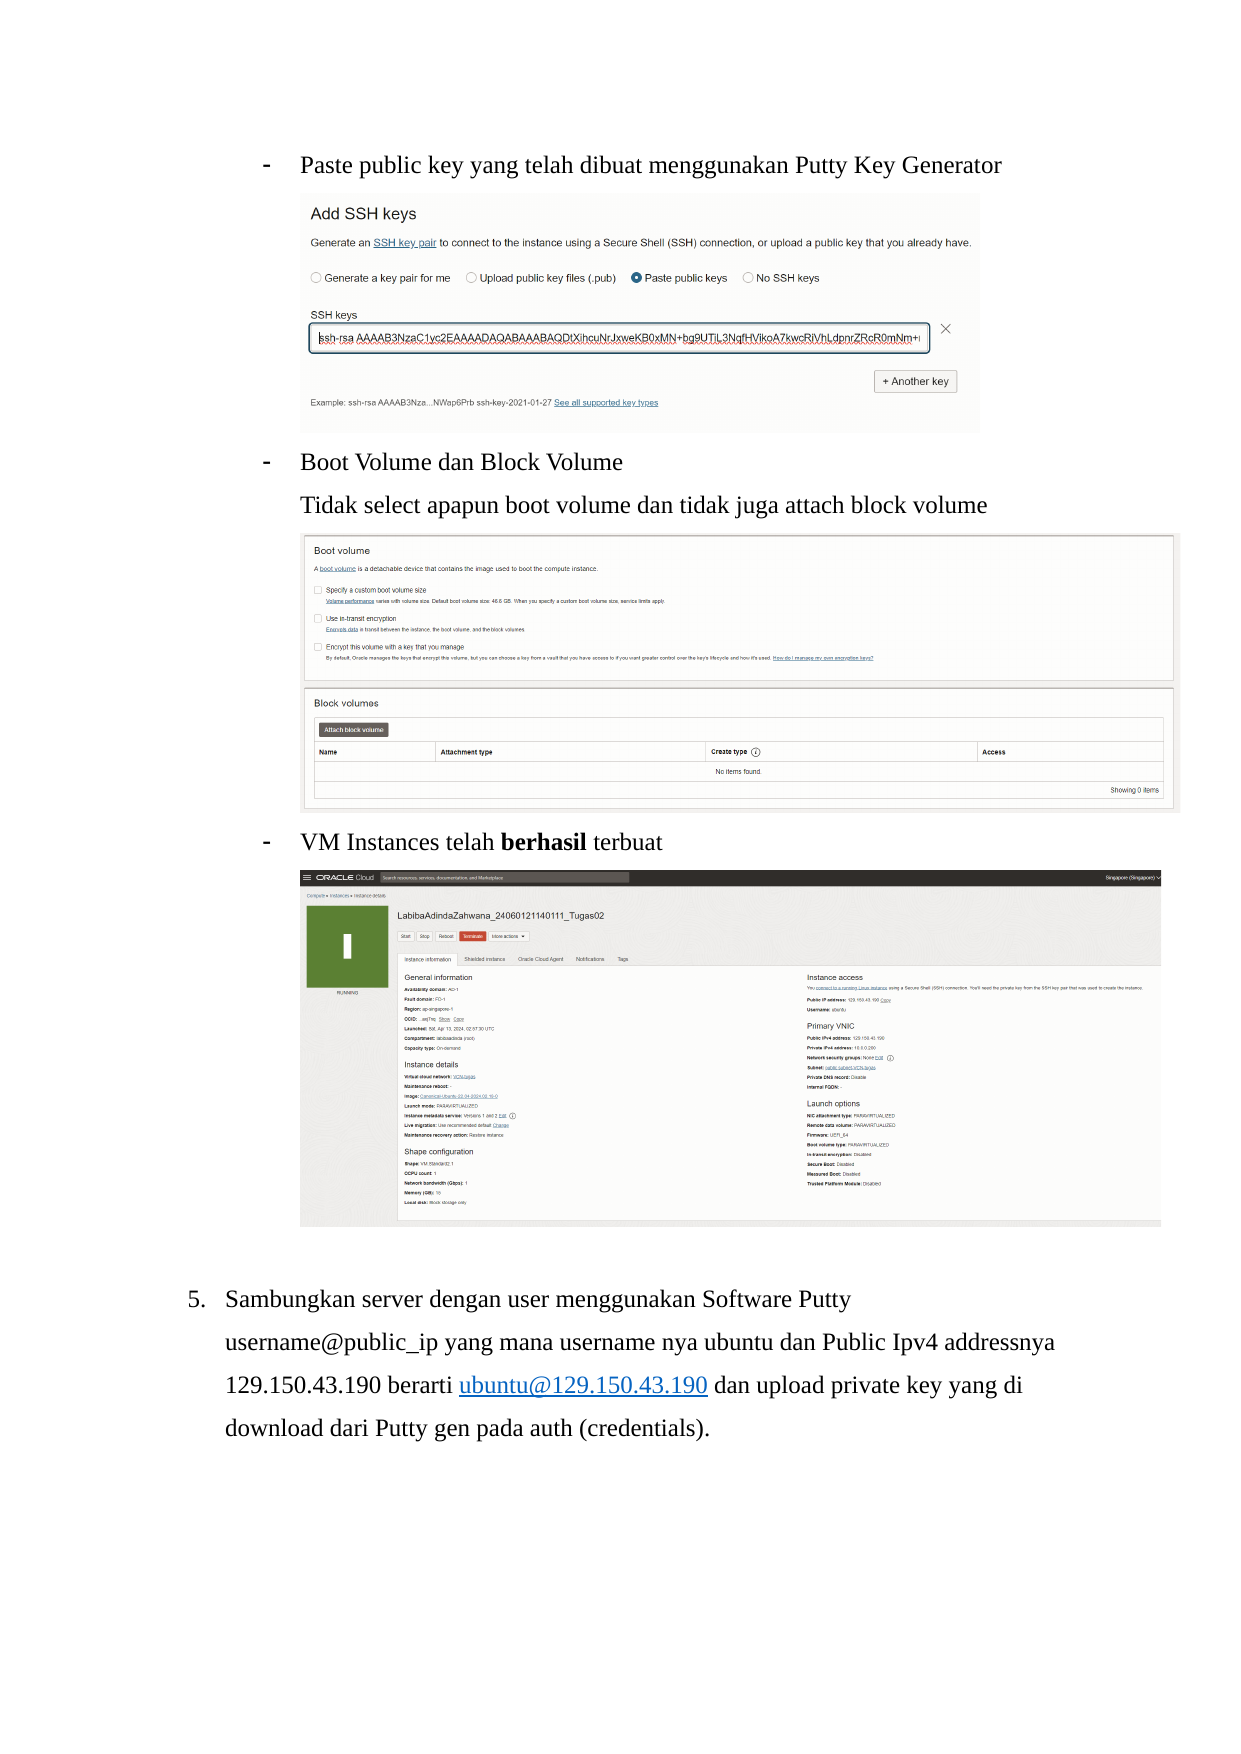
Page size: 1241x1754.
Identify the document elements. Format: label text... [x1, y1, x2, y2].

picture [300, 533, 1181, 813]
list Tidak select apapun boot volume dan tidak juga attach block volume [300, 490, 1090, 519]
list Boot Volume dan Block Volume [262, 447, 1090, 476]
list Sambungkan server dengan user menggunakan Software Putty [187, 1284, 1090, 1313]
list username@public_ip yang mana username nya ubuntu dan Public Ipv4 addressnya 129.150.43.190 berarti ubuntu@129.150.43.190 dan upload private key yang di download dari Putty gen pada auth (credentials). [225, 1327, 1090, 1442]
picture [300, 870, 1162, 1227]
list Paste public key yang telah dibuat menggunakan Putty Key Generator [262, 150, 1090, 179]
list VM Instances telah berhasil terbuat [262, 827, 1090, 856]
picture [300, 193, 980, 433]
